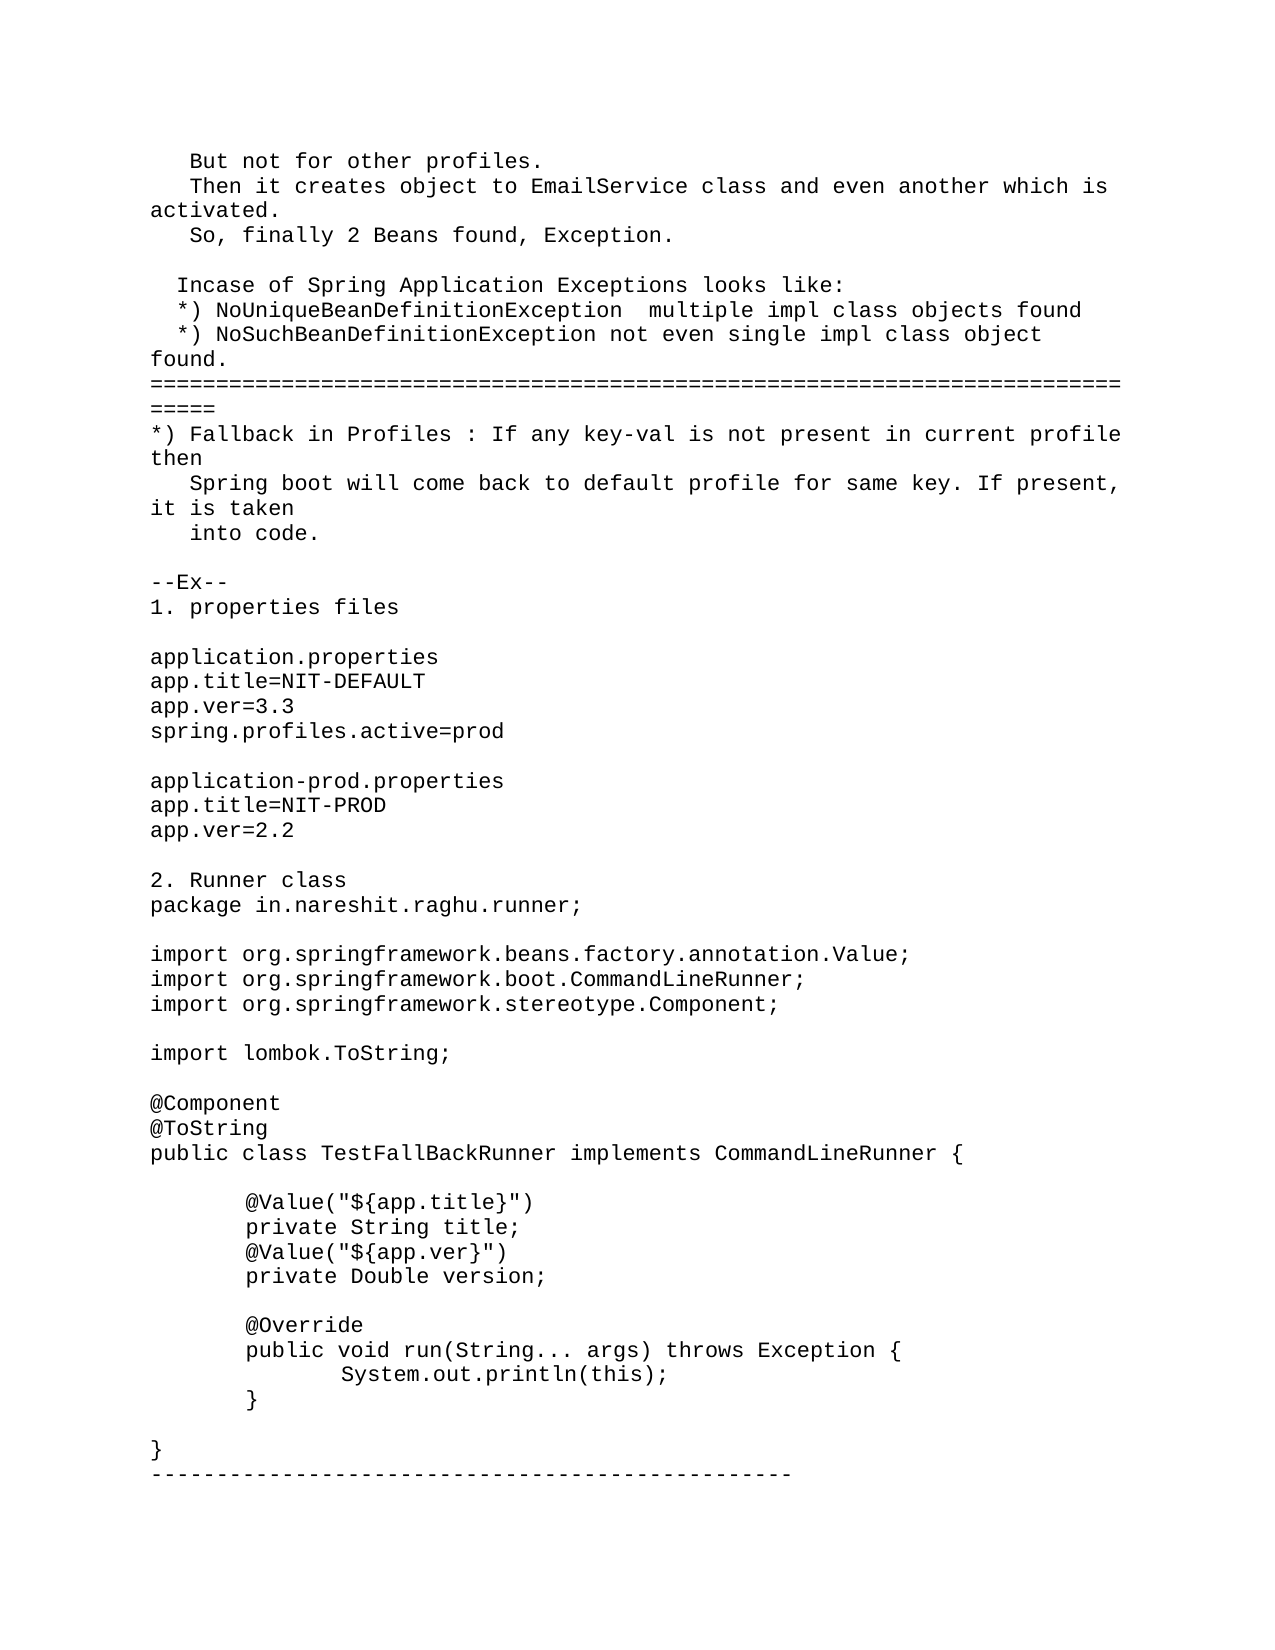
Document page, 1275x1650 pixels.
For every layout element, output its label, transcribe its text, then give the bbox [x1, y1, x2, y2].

text app.title=NIT-DEFAULT [150, 671, 1125, 695]
text import org.springframework.stereotype.Component; [150, 993, 1125, 1018]
text @Value("${app.ver}") [150, 1241, 1125, 1266]
text package in.nareshit.raghu.runner; [150, 894, 1125, 918]
text import org.springframework.boot.CommandLineRunner; [150, 968, 1125, 993]
text @Component [150, 1092, 1125, 1117]
text 2. Runner class [150, 869, 1125, 894]
text private String title; [150, 1216, 1125, 1241]
text spring.profiles.active=prod [150, 720, 1125, 745]
text Spring boot will come back to default profile for same key. If present, it is taken [150, 472, 1125, 522]
text app.ver=2.2 [150, 819, 1125, 844]
text *) Fallback in Profiles : If any key-val is not present in current profile then [150, 423, 1125, 472]
text application-prod.properties [150, 770, 1125, 794]
text Incase of Spring Application Exceptions looks like: [150, 274, 1125, 299]
text @Value("${app.title}") [150, 1191, 1125, 1216]
text import lombok.ToString; [150, 1042, 1125, 1067]
text @Override [150, 1314, 1125, 1339]
text Then it creates object to EmailService class and even another which is activated. [150, 175, 1125, 224]
text *) NoSuchBeanDefinitionException not even single impl class object found. [150, 323, 1125, 373]
text } [150, 1438, 1125, 1463]
text --Ex-- [150, 571, 1125, 596]
text 1. properties files [150, 596, 1125, 621]
text into code. [150, 522, 1125, 547]
text private Double version; [150, 1266, 1125, 1290]
text @ToString [150, 1117, 1125, 1142]
text public class TestFallBackRunner implements CommandLineRunner { [150, 1142, 1125, 1166]
text application.properties [150, 646, 1125, 671]
text public void run(String... args) throws Exception { [150, 1339, 1125, 1364]
text System.out.println(this); [150, 1364, 1125, 1388]
text So, finally 2 Beans found, Exception. [150, 224, 1125, 249]
text *) NoUniqueBeanDefinitionException multiple impl class objects found [150, 299, 1125, 323]
text app.ver=3.3 [150, 695, 1125, 720]
text } [150, 1388, 1125, 1413]
text import org.springframework.beans.factory.annotation.Value; [150, 943, 1125, 968]
text =============================================================================== [150, 373, 1125, 423]
text ------------------------------------------------- [150, 1463, 1125, 1488]
text app.title=NIT-PROD [150, 794, 1125, 819]
text But not for other profiles. [150, 150, 1125, 175]
